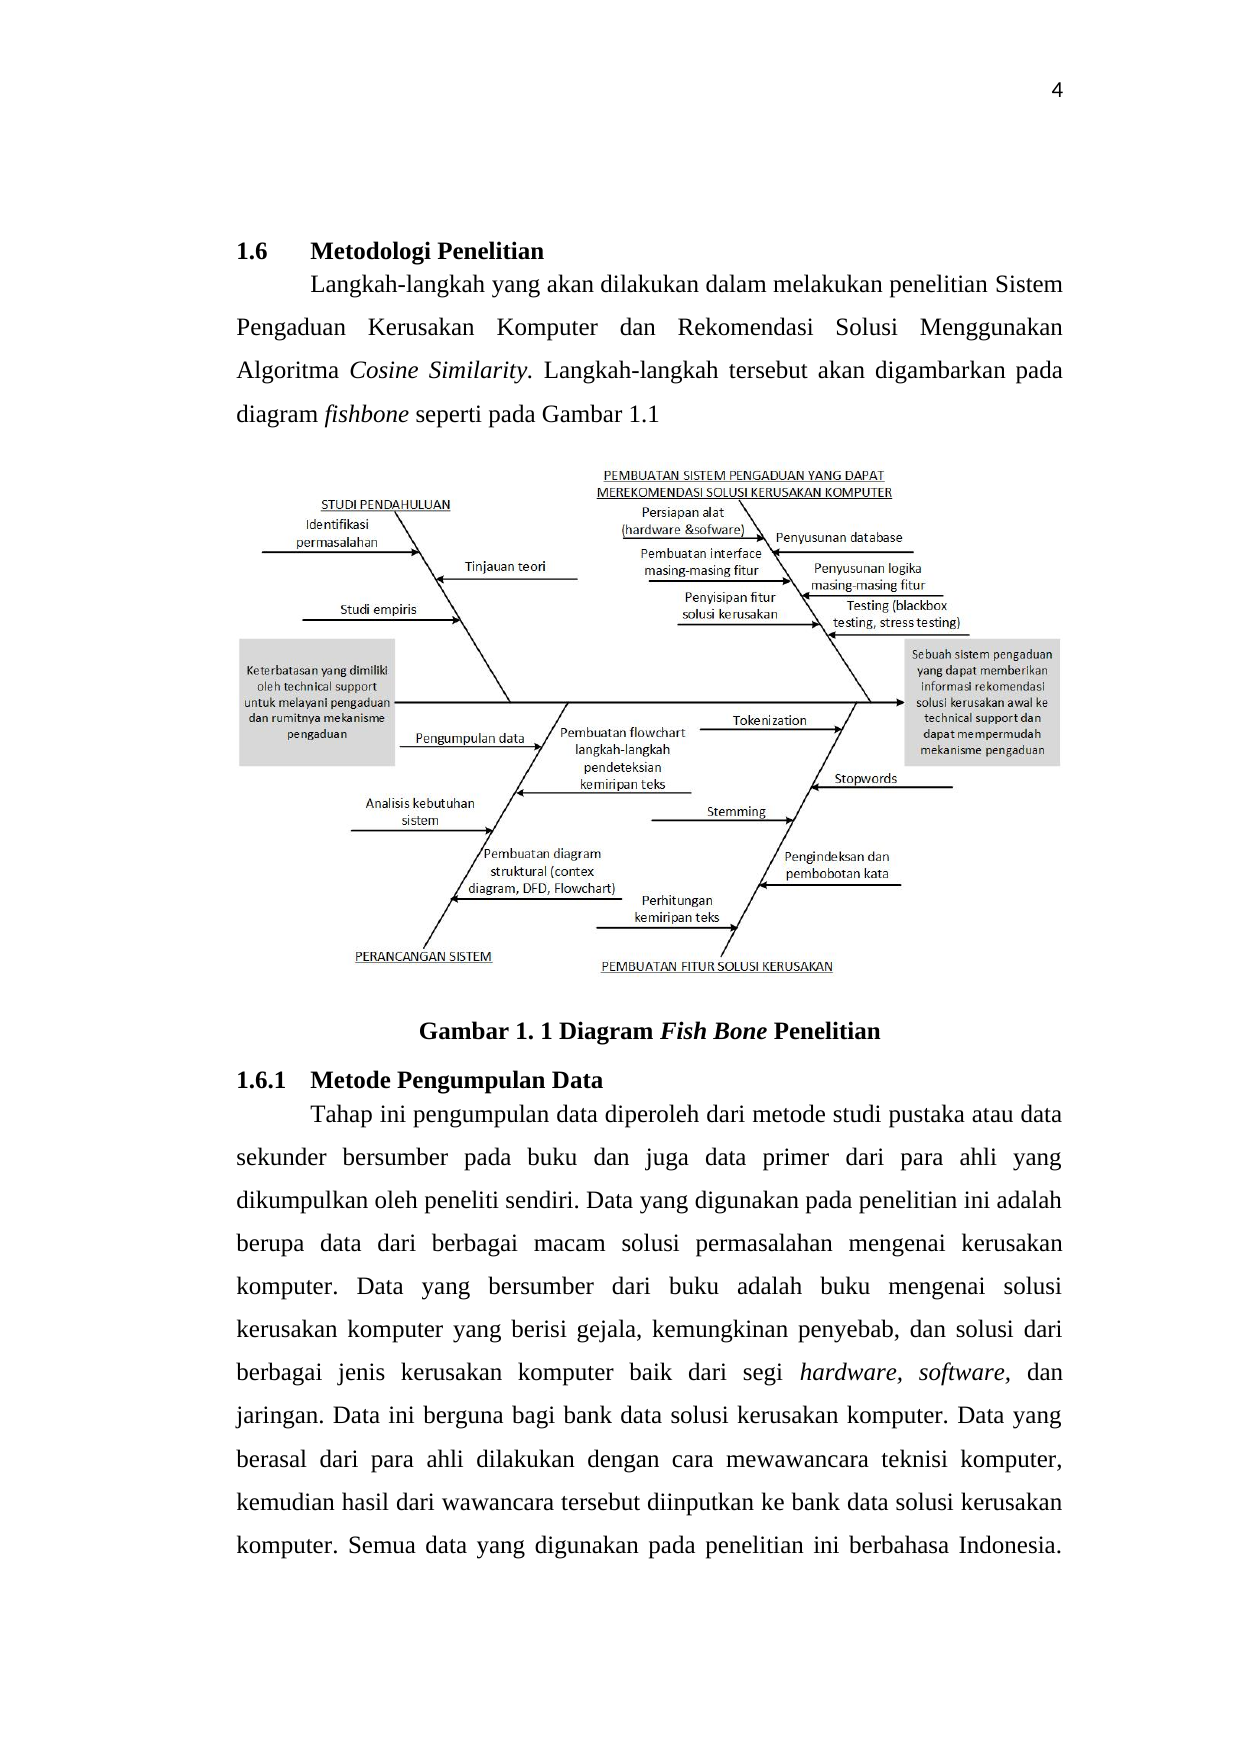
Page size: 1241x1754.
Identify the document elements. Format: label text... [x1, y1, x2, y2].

subtitle Metodologi Penelitian [236, 236, 1063, 265]
picture [236, 462, 1063, 982]
text Gambar 1. 1 Diagram Fish Bone Penelitian [236, 1016, 1063, 1045]
subtitle Metode Pengumpulan Data [236, 1066, 1063, 1094]
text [236, 1099, 1063, 1559]
text Langkah-langkah yang akan dilakukan dalam melakukan penelitian Sistem Pengaduan Kerusakan Komputer dan Rekomendasi Solusi Menggunakan Algoritma Cosine Similarity. Langkah-langkah tersebut akan digambarkan pada diagram fishbone seperti pada Gambar 1.1 [236, 269, 1063, 427]
